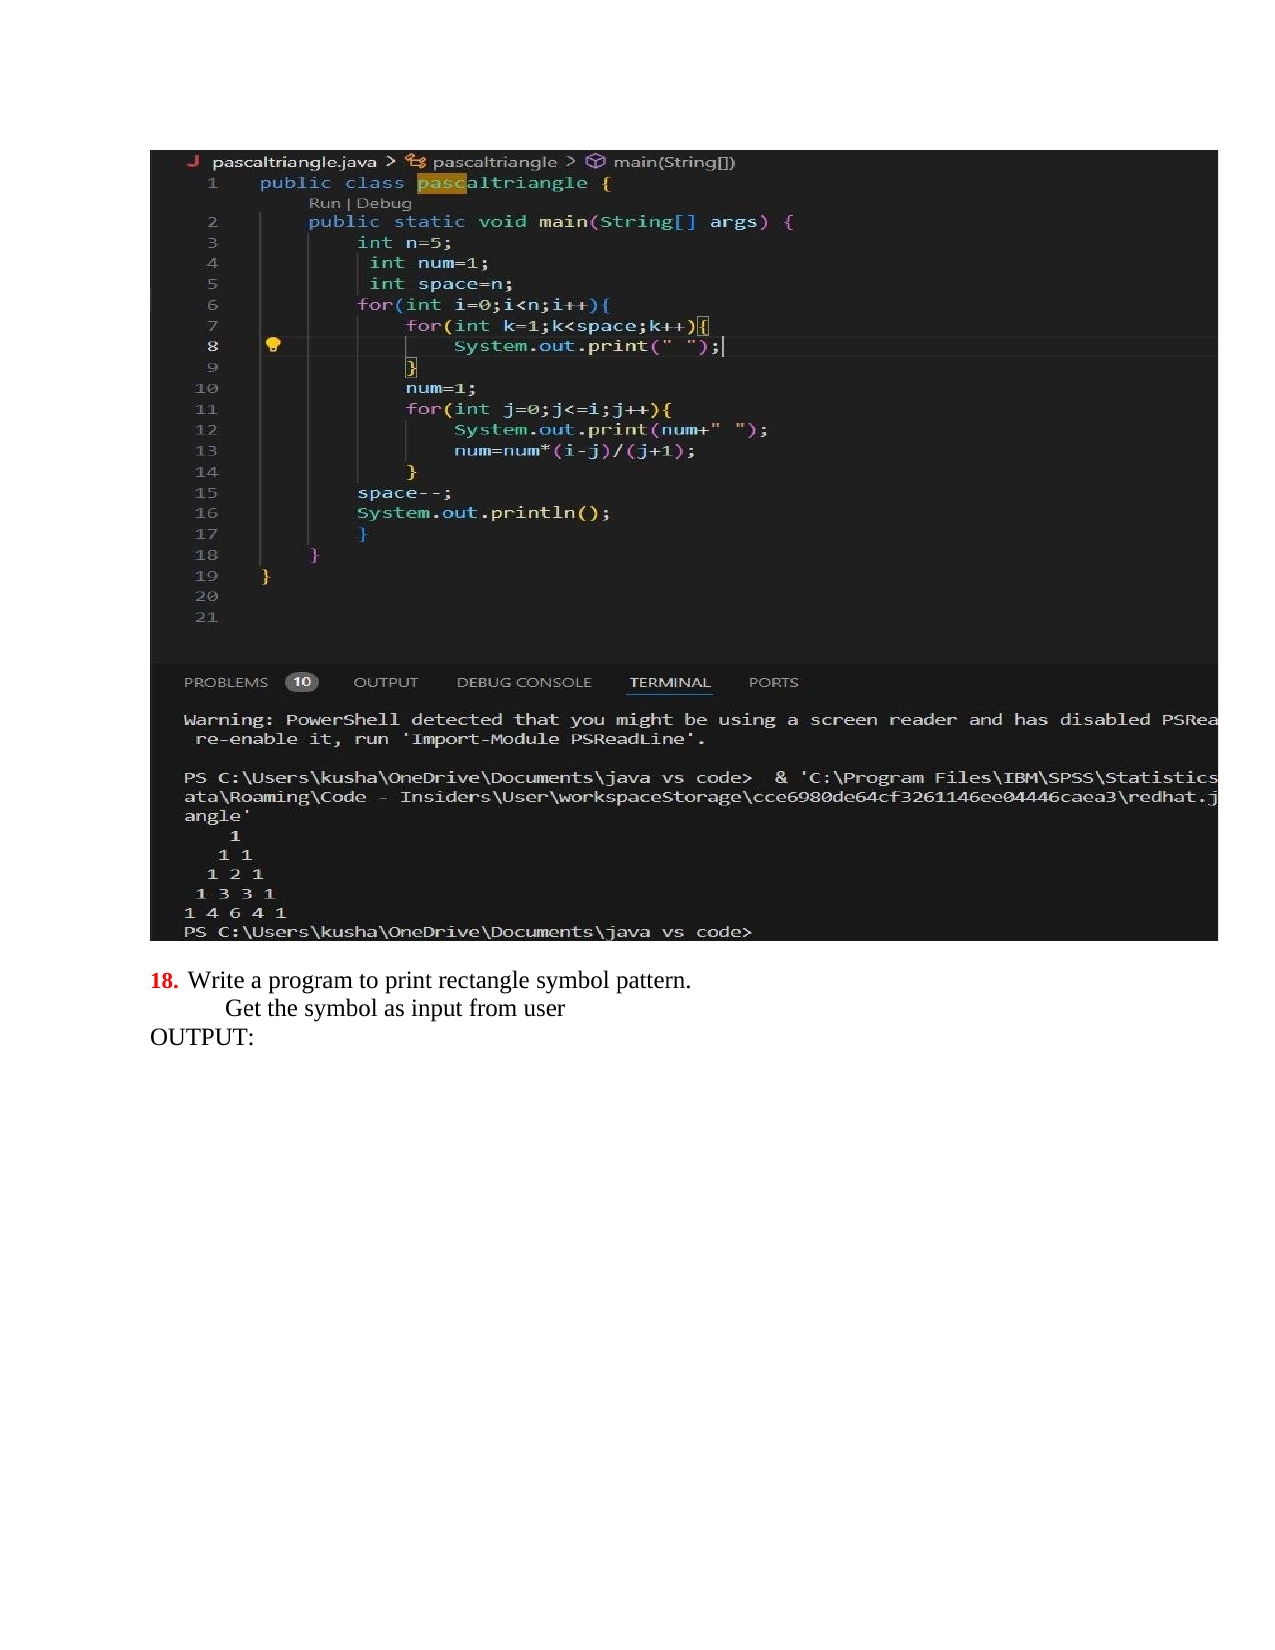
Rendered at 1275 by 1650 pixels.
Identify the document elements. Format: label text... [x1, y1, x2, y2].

text OUTPUT: [150, 1022, 1225, 1051]
list Write a program to print rectangle symbol pattern. Get the symbol as input from user [150, 965, 692, 1022]
picture [150, 150, 1219, 941]
